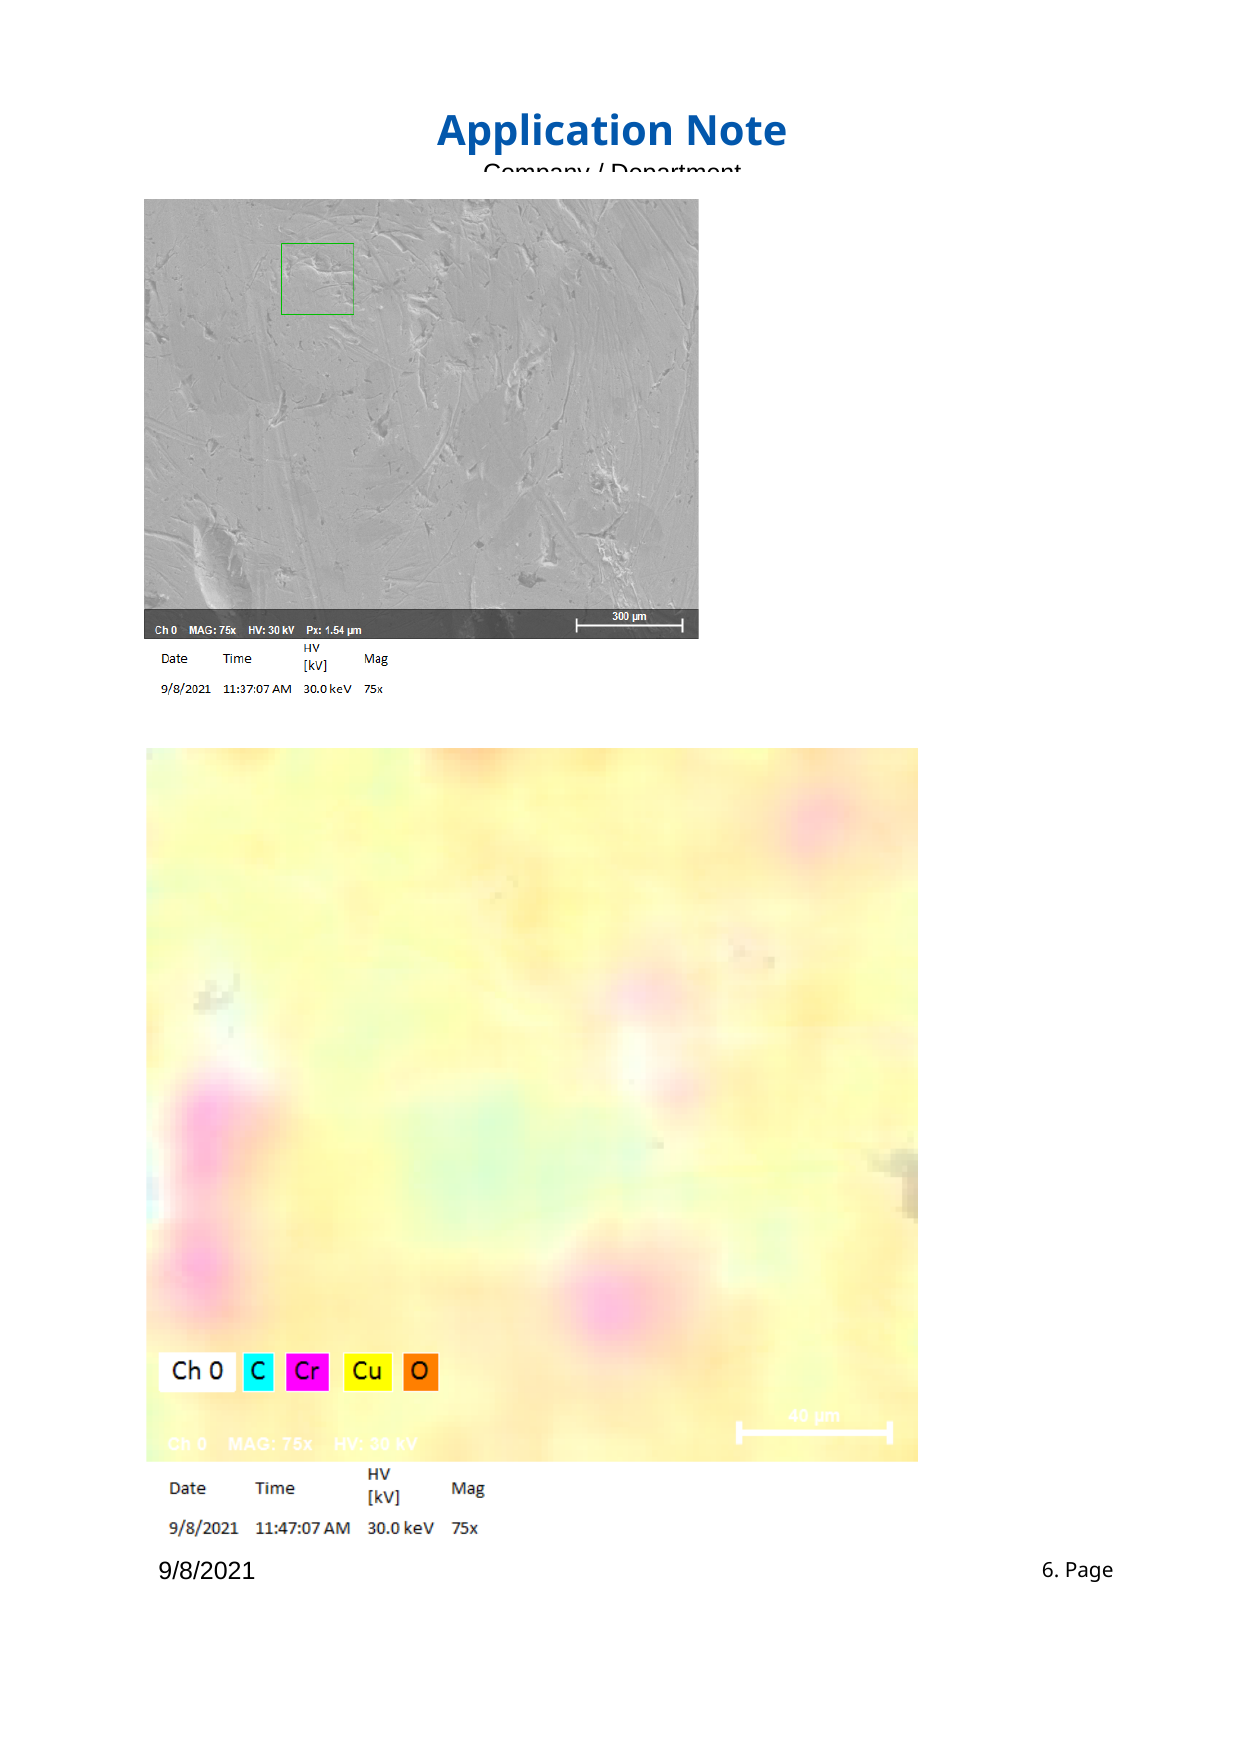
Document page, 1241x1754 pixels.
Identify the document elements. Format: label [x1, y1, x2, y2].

picture [146, 748, 918, 1583]
picture [144, 199, 699, 730]
